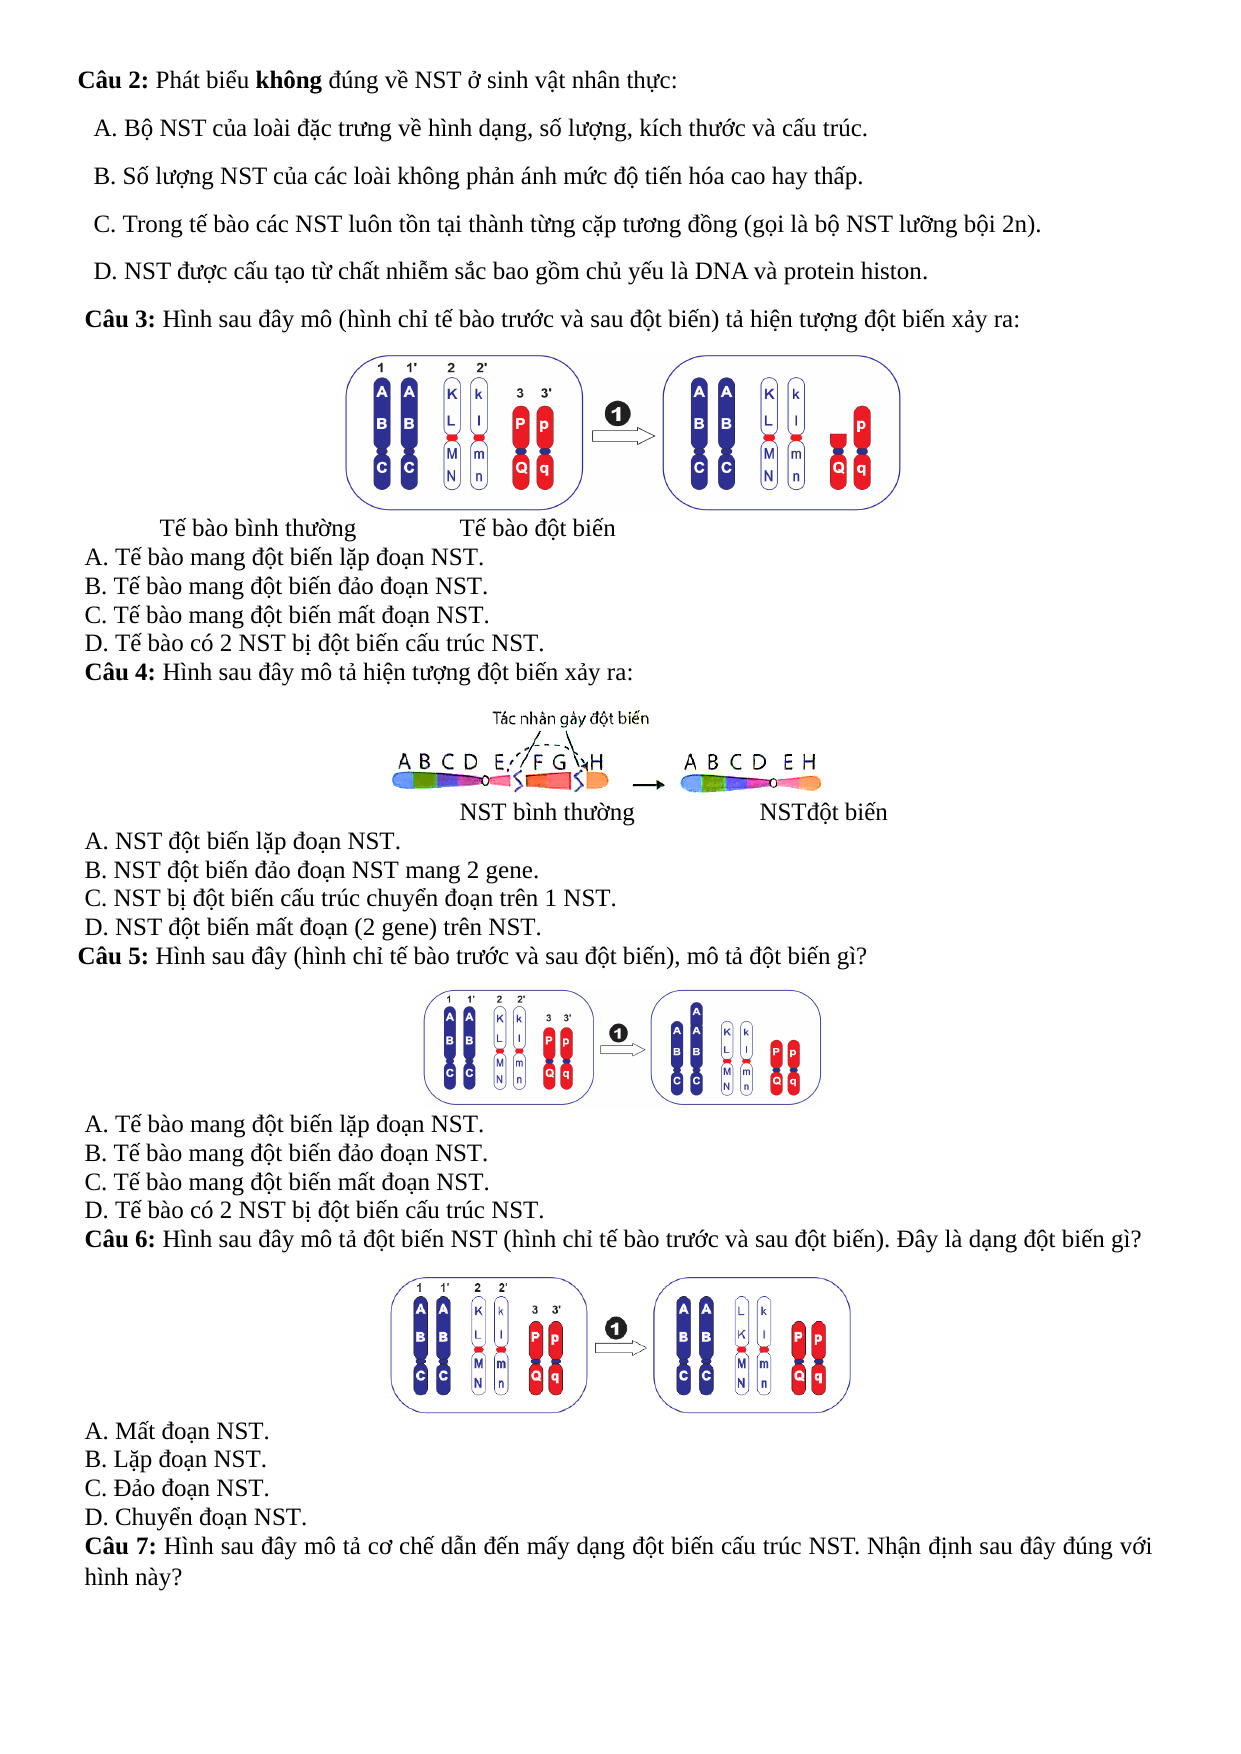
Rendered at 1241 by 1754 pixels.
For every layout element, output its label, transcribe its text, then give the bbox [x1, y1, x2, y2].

text C. Tế bào mang đột biến mất đoạn NST. [84, 1167, 1160, 1195]
text NST bình thường NSTđột biến [84, 797, 1160, 826]
text Câu 2: Phát biểu không đúng về NST ở sinh vật nhân thực: [77, 66, 1158, 94]
text C. Đảo đoạn NST. [84, 1473, 1160, 1502]
text Câu 4: Hình sau đây mô tả hiện tượng đột biến xảy ra: [84, 657, 1153, 686]
text Câu 5: Hình sau đây (hình chỉ tế bào trước và sau đột biến), mô tả đột biến gì? [77, 941, 1158, 970]
text A. Bộ NST của loài đặc trưng về hình dạng, số lượng, kích thước và cấu trúc. [77, 113, 1158, 142]
text A. Tế bào mang đột biến lặp đoạn NST. [84, 542, 1160, 571]
text A. Mất đoạn NST. [84, 1416, 1160, 1444]
text D. Chuyển đoạn NST. [84, 1502, 1160, 1531]
text B. Tế bào mang đột biến đảo đoạn NST. [84, 1138, 1160, 1167]
picture [387, 705, 856, 798]
text C. NST bị đột biến cấu trúc chuyển đoạn trên 1 NST. [84, 883, 1160, 912]
text B. Lặp đoạn NST. [84, 1444, 1160, 1473]
text Câu 6: Hình sau đây mô tả đột biến NST (hình chỉ tế bào trước và sau đột biến). Đây là dạng đột biến gì? [84, 1224, 1153, 1253]
text B. Số lượng NST của các loài không phản ánh mức độ tiến hóa cao hay thấp. [77, 161, 1158, 190]
text A. Tế bào mang đột biến lặp đoạn NST. [84, 1109, 1160, 1138]
text Câu 7: Hình sau đây mô tả cơ chế dẫn đến mấy dạng đột biến cấu trúc NST. Nhận định sau đây đúng với hình này? [84, 1531, 1153, 1591]
text B. NST đột biến đảo đoạn NST mang 2 gene. [84, 855, 1160, 883]
text B. Tế bào mang đột biến đảo đoạn NST. [84, 571, 1160, 600]
picture [388, 1271, 857, 1416]
picture [422, 988, 823, 1109]
text D. Tế bào có 2 NST bị đột biến cấu trúc NST. [84, 628, 1160, 657]
text D. Tế bào có 2 NST bị đột biến cấu trúc NST. [84, 1195, 1160, 1224]
text Câu 3: Hình sau đây mô (hình chỉ tế bào trước và sau đột biến) tả hiện tượng đột biến xảy ra: [84, 304, 1153, 333]
text D. NST được cấu tạo từ chất nhiễm sắc bao gồm chủ yếu là DNA và protein histon. [77, 256, 1158, 285]
text A. NST đột biến lặp đoạn NST. [84, 826, 1160, 855]
text C. Tế bào mang đột biến mất đoạn NST. [84, 600, 1160, 628]
text C. Trong tế bào các NST luôn tồn tại thành từng cặp tương đồng (gọi là bộ NST lưỡng bội 2n). [77, 209, 1158, 237]
text Tế bào bình thường Tế bào đột biến [84, 513, 1160, 542]
picture [340, 351, 904, 514]
text D. NST đột biến mất đoạn (2 gene) trên NST. [84, 912, 1160, 941]
